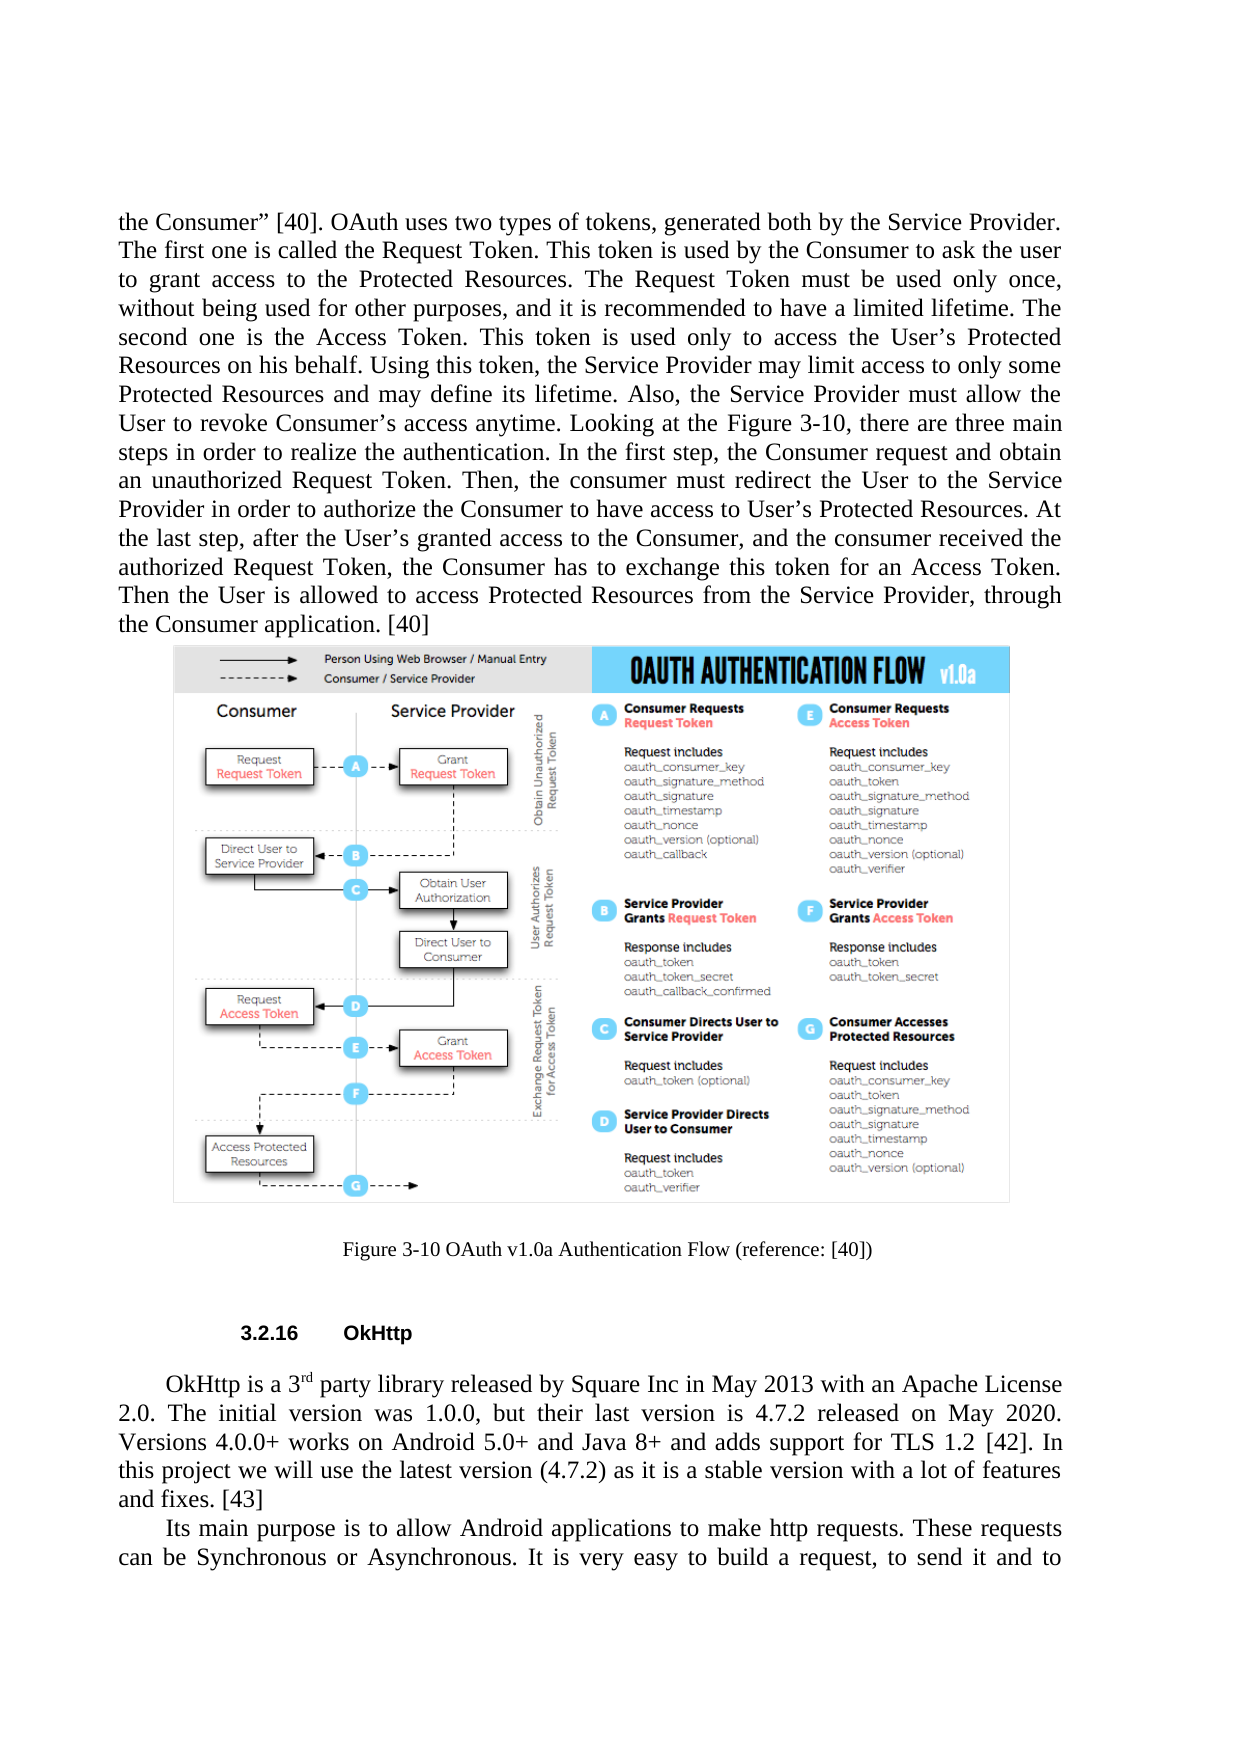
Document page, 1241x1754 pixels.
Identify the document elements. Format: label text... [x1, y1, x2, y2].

text OkHttp is a 3rd party library released by Square Inc in May 2013 with an Apache License 2.0. The initial version was 1.0.0, but their last version is 4.7.2 released on May 2020. Versions 4.0.0+ works on Android 5.0+ and Java 8+ and adds support for TLS 1.2 . In this project we will use the latest version (4.7.2) as it is a stable version with a lot of features and fixes. [118, 1369, 1063, 1513]
picture [165, 637, 1019, 1206]
subtitle OkHttp [193, 1320, 1063, 1344]
